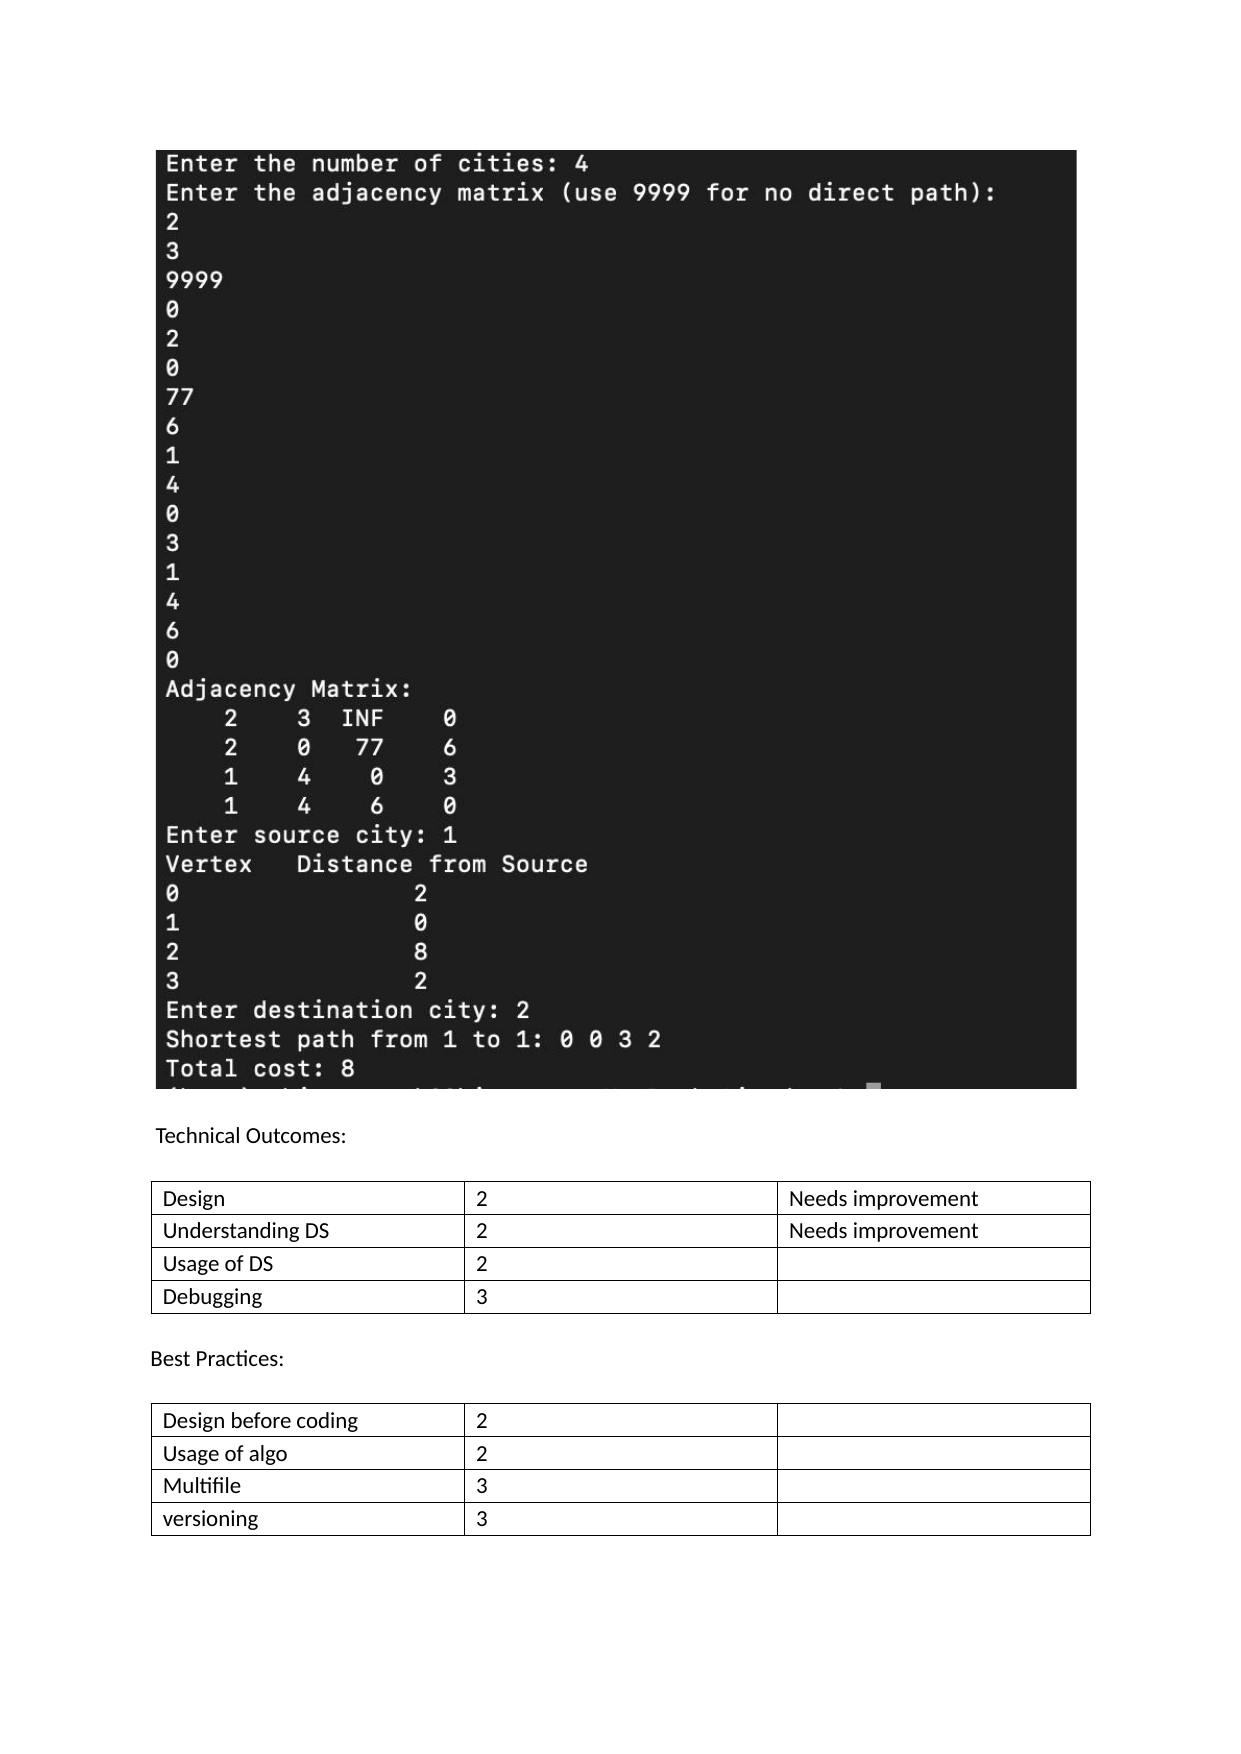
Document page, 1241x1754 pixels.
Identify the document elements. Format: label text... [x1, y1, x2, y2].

text Best Practices: [150, 1344, 1096, 1372]
table_cell Multifile [152, 1470, 464, 1502]
table_cell Understanding DS [152, 1215, 464, 1247]
table_cell versioning [152, 1503, 464, 1534]
table_cell [778, 1470, 1090, 1502]
table_cell 2 [465, 1215, 777, 1247]
table_cell 3 [465, 1503, 777, 1534]
table_cell [778, 1281, 1090, 1312]
table_cell Usage of DS [152, 1248, 464, 1279]
table_header Design [152, 1182, 464, 1214]
table_cell [778, 1248, 1090, 1279]
table_cell Usage of algo [152, 1437, 464, 1469]
picture [155, 150, 1077, 1089]
table_cell 3 [465, 1281, 777, 1312]
table_cell 2 [465, 1437, 777, 1469]
table_header Design before coding [152, 1404, 464, 1436]
table_cell [778, 1503, 1090, 1534]
table_cell [778, 1437, 1090, 1469]
table_header [778, 1404, 1090, 1436]
table_cell Debugging [152, 1281, 464, 1312]
table_header 2 [465, 1404, 777, 1436]
table_cell 3 [465, 1470, 777, 1502]
table_header 2 [465, 1182, 777, 1214]
table_header Needs improvement [778, 1182, 1090, 1214]
table_cell Needs improvement [778, 1215, 1090, 1247]
table_cell 2 [465, 1248, 777, 1279]
text Technical Outcomes: [150, 1121, 1096, 1149]
